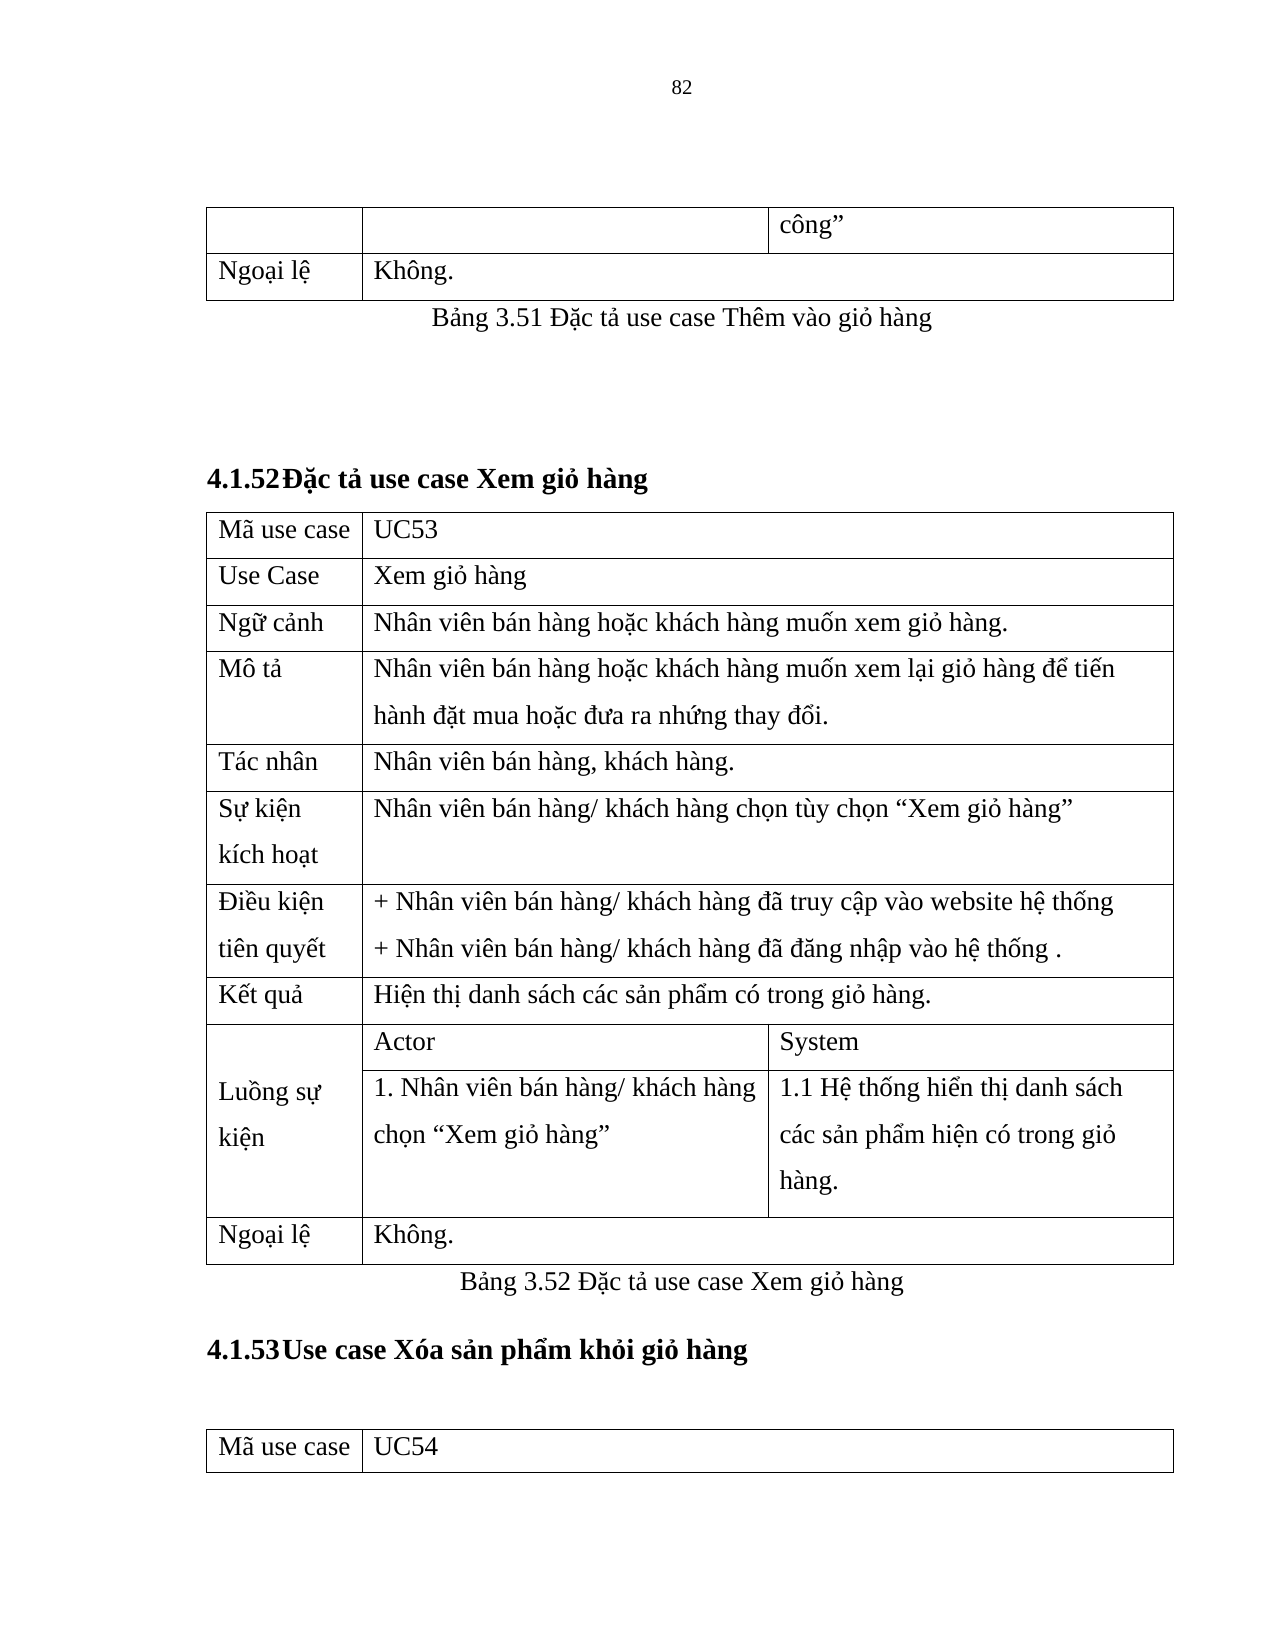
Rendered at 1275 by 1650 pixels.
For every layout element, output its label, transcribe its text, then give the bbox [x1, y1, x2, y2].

table_cell + Nhân viên bán hàng/ khách hàng đã truy cập vào website hệ thống + Nhân viên bán hàng/ khách hàng đã đăng nhập vào hệ thống . [363, 885, 1173, 977]
table_cell Actor [363, 1025, 768, 1070]
table_header Mã use case [207, 1430, 362, 1472]
table_cell Sự kiện kích hoạt [207, 792, 362, 884]
table_cell Ngữ cảnh [207, 606, 362, 651]
subtitle Đặc tả use case Xem giỏ hàng [207, 462, 1157, 495]
table_header UC54 [363, 1430, 1173, 1472]
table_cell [363, 208, 768, 253]
table_cell 1.1 Hệ thống hiển thị danh sách các sản phẩm hiện có trong giỏ hàng. [769, 1071, 1173, 1217]
table_cell Không. [363, 1218, 1173, 1264]
table_cell Kết quả [207, 978, 362, 1023]
table_cell Use Case [207, 559, 362, 605]
table_header UC53 [363, 513, 1173, 558]
table_cell Nhân viên bán hàng hoặc khách hàng muốn xem giỏ hàng. [363, 606, 1173, 651]
table_cell Tác nhân [207, 745, 362, 791]
table_cell Luồng sự kiện [207, 1025, 362, 1217]
table_cell Hiện thị danh sách các sản phẩm có trong giỏ hàng. [363, 978, 1173, 1023]
table_cell Xem giỏ hàng [363, 559, 1173, 605]
table_cell System [769, 1025, 1173, 1070]
table_cell Không. [363, 254, 1173, 300]
table_cell Mô tả [207, 652, 362, 744]
table_cell Ngoại lệ [207, 1218, 362, 1264]
table_cell 1. Nhân viên bán hàng/ khách hàng chọn “Xem giỏ hàng” [363, 1071, 768, 1217]
table_cell Nhân viên bán hàng hoặc khách hàng muốn xem lại giỏ hàng để tiến hành đặt mua hoặc đưa ra nhứng thay đổi. [363, 652, 1173, 744]
subtitle Use case Xóa sản phẩm khỏi giỏ hàng [207, 1332, 1157, 1366]
table_cell Nhân viên bán hàng, khách hàng. [363, 745, 1173, 791]
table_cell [769, 208, 1173, 253]
table_cell Điều kiện tiên quyết [207, 885, 362, 977]
table_cell Nhân viên bán hàng/ khách hàng chọn tùy chọn “Xem giỏ hàng” [363, 792, 1173, 884]
table_cell Ngoại lệ [207, 254, 362, 300]
table_header Mã use case [207, 513, 362, 558]
